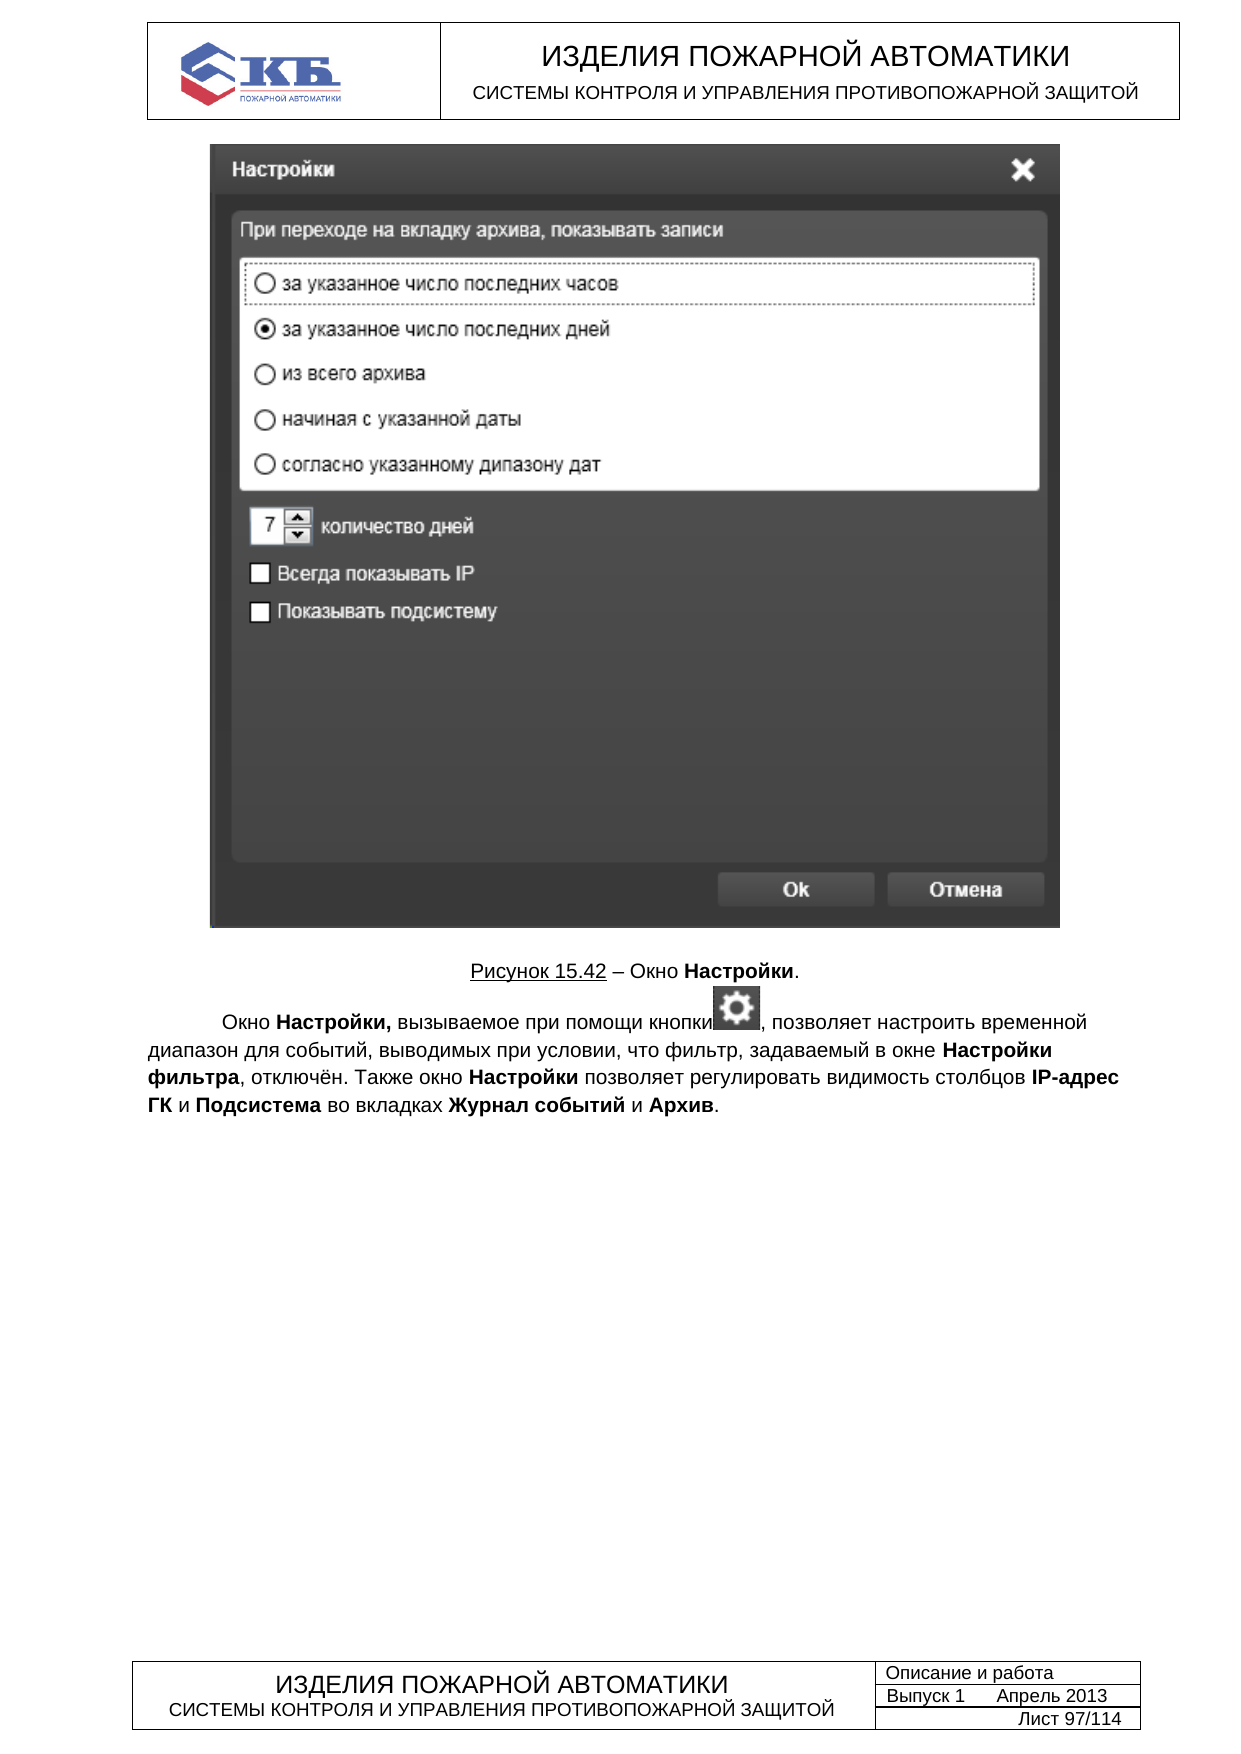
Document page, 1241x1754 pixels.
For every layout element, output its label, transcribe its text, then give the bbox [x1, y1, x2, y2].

picture [209, 144, 1060, 928]
list Рисунок 15.42 – Окно Настройки. [148, 959, 1122, 983]
picture [177, 34, 354, 115]
list Окно Настройки, вызываемое при помощи кнопки, позволяет настроить временной диапазон для событий, выводимых при условии, что фильтр, задаваемый в окне Настройки фильтра, отключён. Также окно Настройки позволяет регулировать видимость столбцов IP-адрес ГК и Подсистема во вкладках Журнал событий и Архив. [148, 987, 1122, 1117]
picture [713, 986, 761, 1030]
